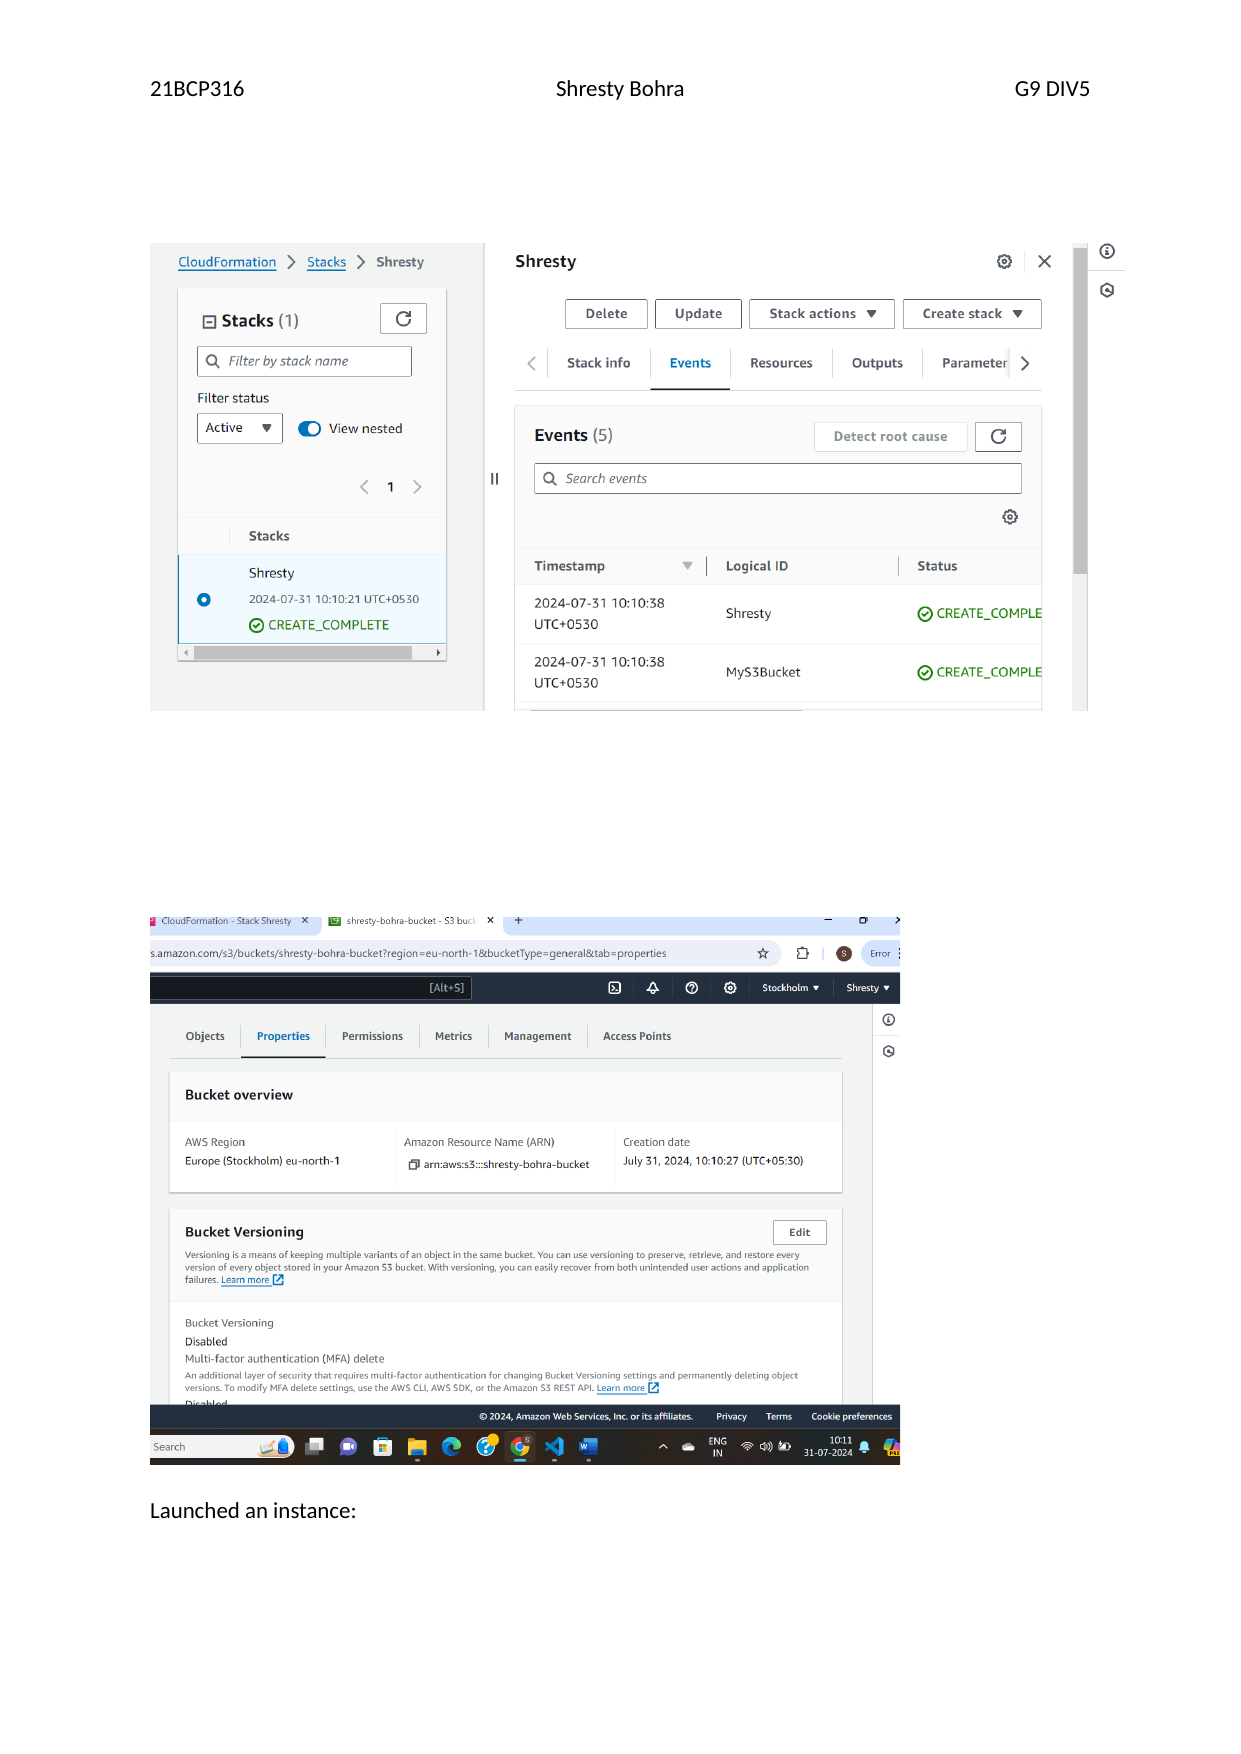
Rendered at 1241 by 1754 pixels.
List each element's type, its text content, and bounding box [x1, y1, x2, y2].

picture [150, 243, 1126, 711]
picture [150, 917, 901, 1465]
text Launched an instance: [150, 1496, 1090, 1524]
